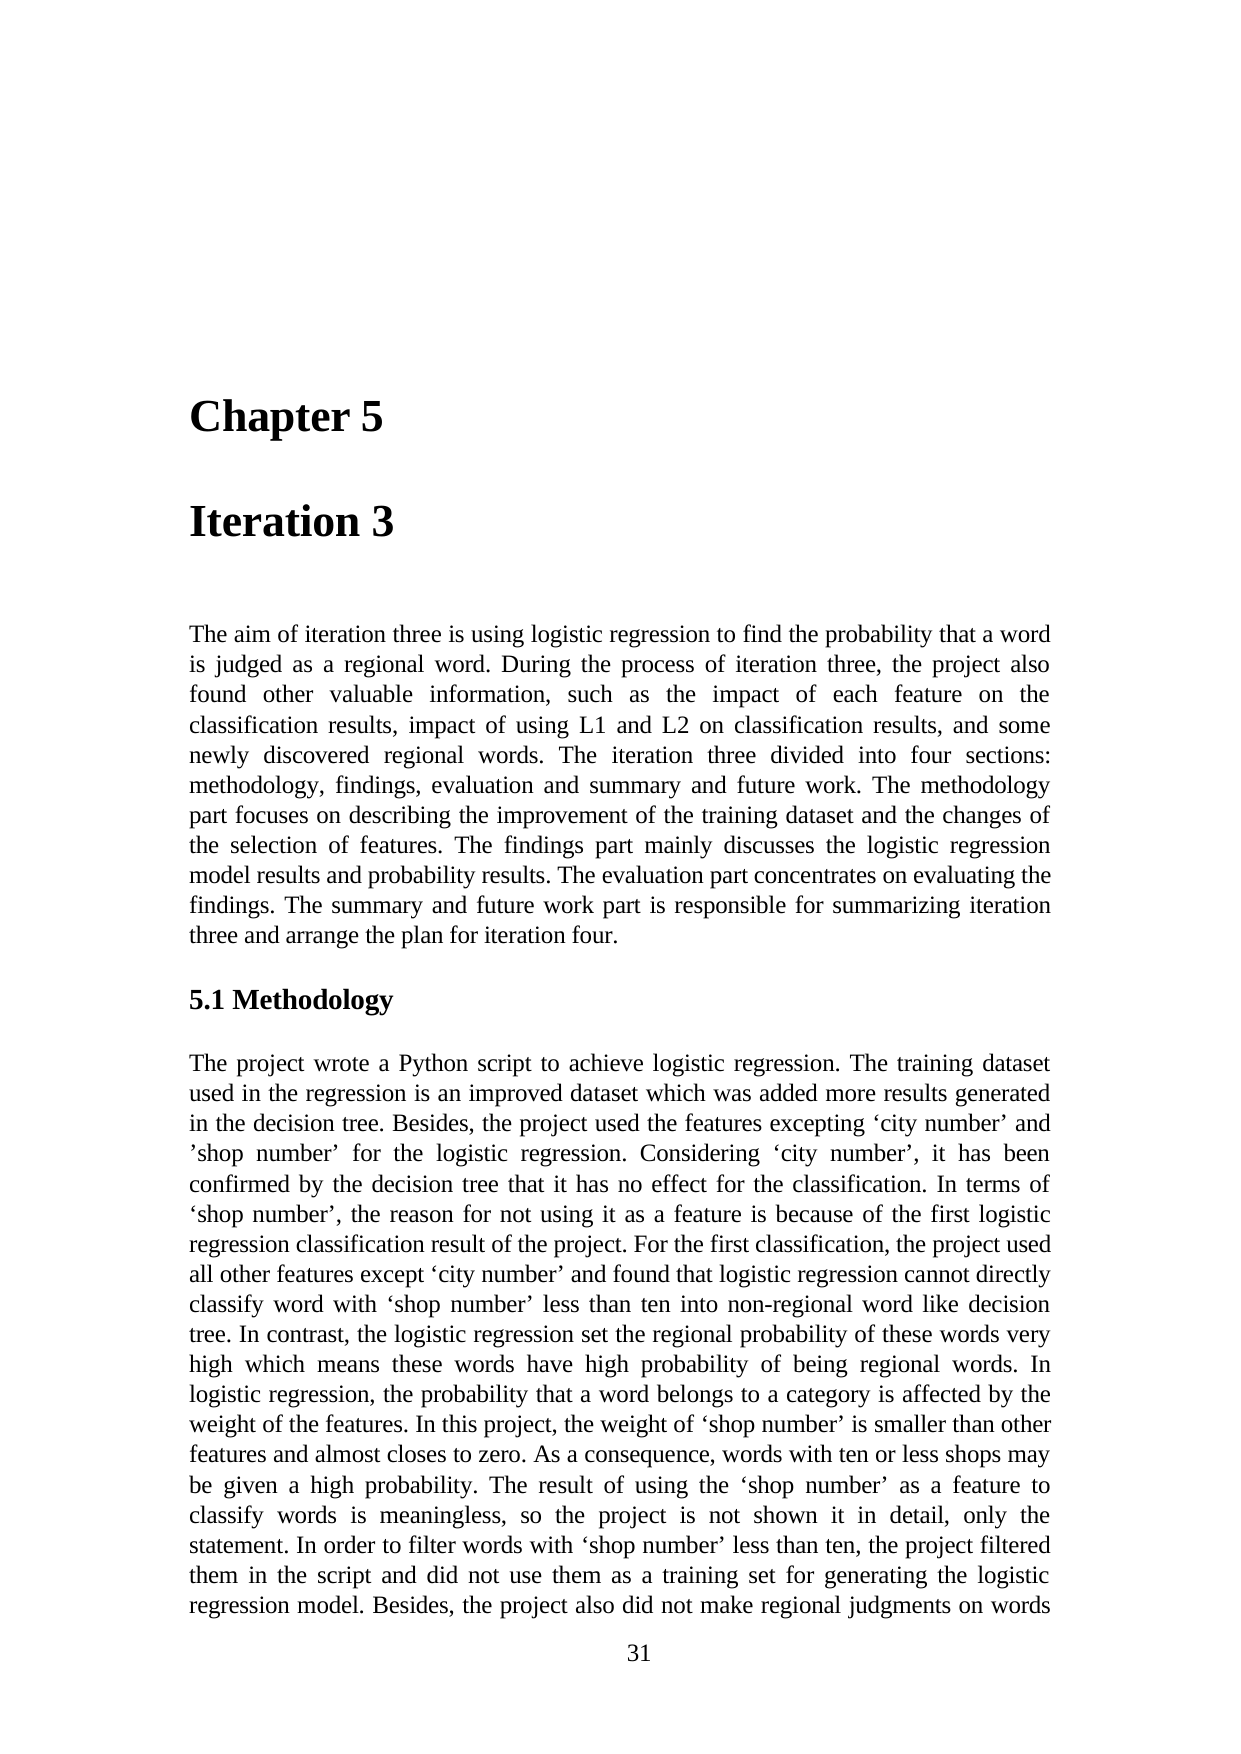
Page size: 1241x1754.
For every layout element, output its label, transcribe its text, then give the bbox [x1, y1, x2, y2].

text The aim of iteration three is using logistic regression to find the probability that a word is judged as a regional word. During the process of iteration three, the project also found other valuable information, such as the impact of each feature on the classification results, impact of using L1 and L2 on classification results, and some newly discovered regional words. The iteration three divided into four sections: methodology, findings, evaluation and summary and future work. The methodology part focuses on describing the improvement of the training dataset and the changes of the selection of features. The findings part mainly discusses the logistic regression model results and probability results. The evaluation part concentrates on evaluating the findings. The summary and future work part is responsible for summarizing iteration three and arrange the plan for iteration four. [189, 619, 1051, 949]
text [189, 1048, 1051, 1619]
subtitle Methodology [189, 982, 1051, 1015]
subtitle Iteration 3 [189, 388, 1051, 546]
